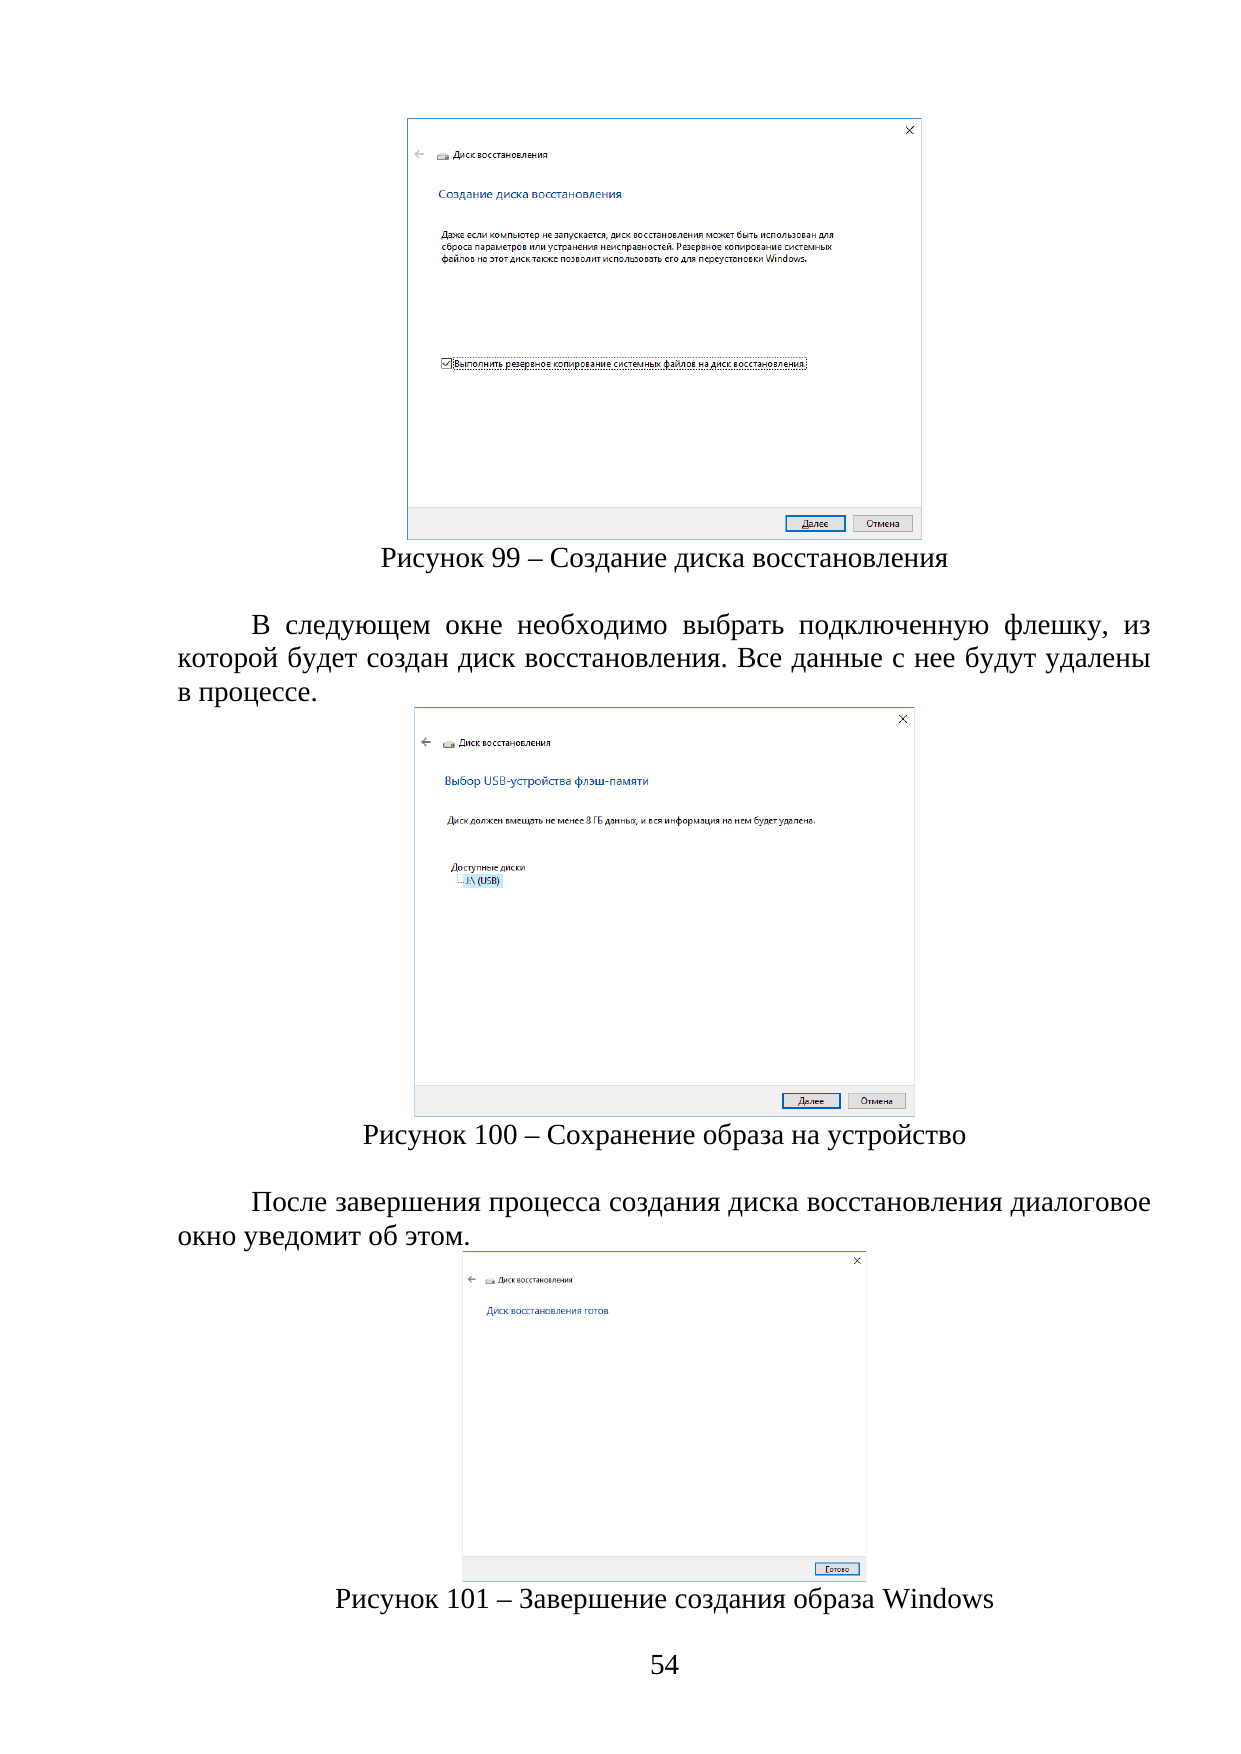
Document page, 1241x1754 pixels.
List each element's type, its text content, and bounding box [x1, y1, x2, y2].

text После завершения процесса создания диска восстановления диалоговое окно уведомит об этом. [177, 1184, 1152, 1251]
picture [414, 707, 915, 1117]
text Рисунок 100 – Сохранение образа на устройство [177, 1117, 1152, 1151]
text Рисунок 101 – Завершение создания образа Windows [177, 1581, 1152, 1615]
text Рисунок 99 – Создание диска восстановления [177, 540, 1152, 573]
picture [462, 1251, 867, 1582]
text В следующем окне необходимо выбрать подключенную флешку, из которой будет создан диск восстановления. Все данные с нее будут удалены в процессе. [177, 607, 1152, 707]
picture [407, 118, 922, 540]
